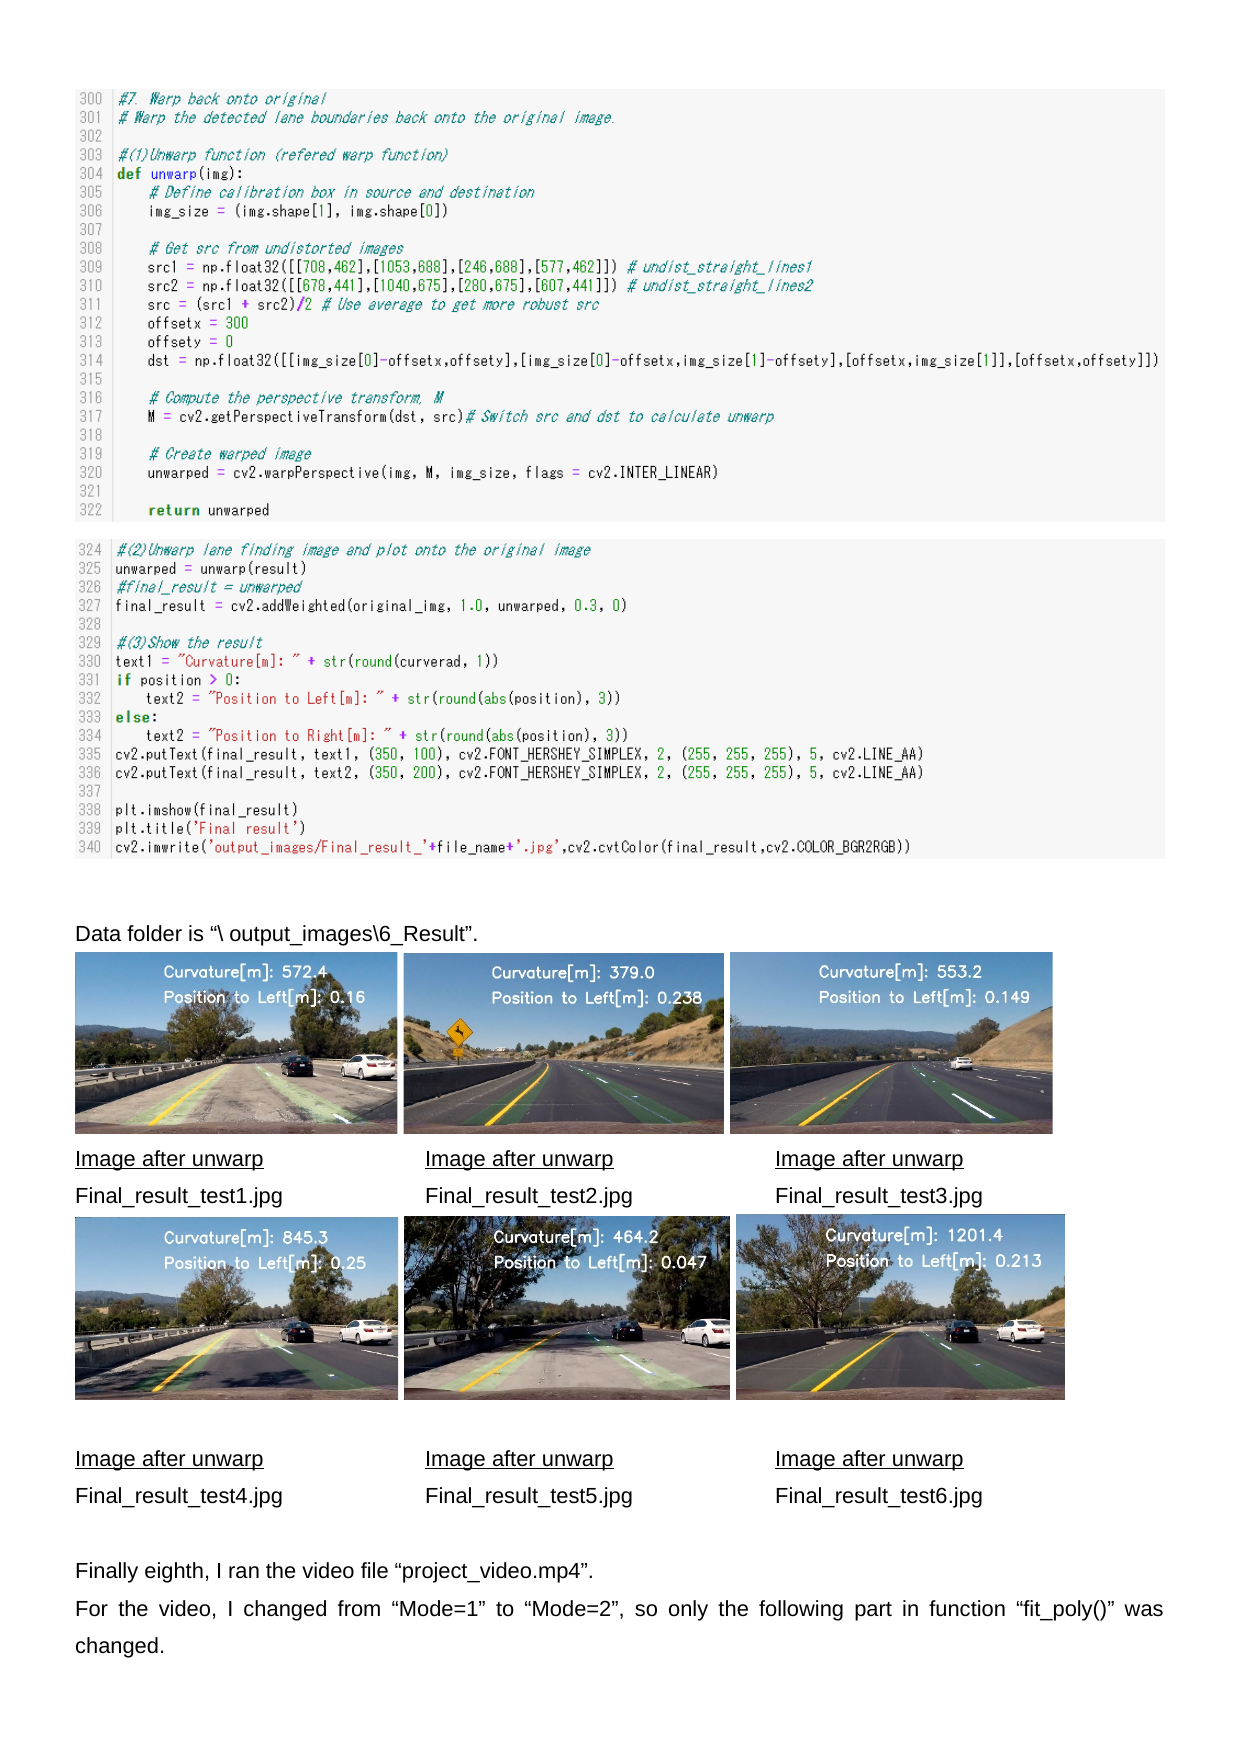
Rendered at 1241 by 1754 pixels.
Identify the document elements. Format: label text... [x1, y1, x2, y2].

picture [75, 952, 398, 1134]
picture [403, 953, 724, 1134]
picture [404, 1216, 730, 1400]
picture [75, 1217, 399, 1400]
picture [736, 1214, 1065, 1400]
text Image after unwarp Image after unwarp Image after unwarp [75, 1439, 1165, 1477]
text Data folder is “\ output_images\6_Result”. [75, 914, 1165, 952]
picture [730, 952, 1053, 1134]
text Image after unwarp Image after unwarp Image after unwarp [75, 1139, 1165, 1177]
picture [75, 539, 1166, 859]
text For the video, I changed from “Mode=1” to “Mode=2”, so only the following part in function “fit_poly()” was changed. [75, 1589, 1165, 1664]
text Final_result_test4.jpg Final_result_test5.jpg Final_result_test6.jpg [75, 1477, 1165, 1552]
text Finally eighth, I ran the video file “project_video.mp4”. [75, 1552, 1165, 1589]
picture [75, 89, 1166, 522]
